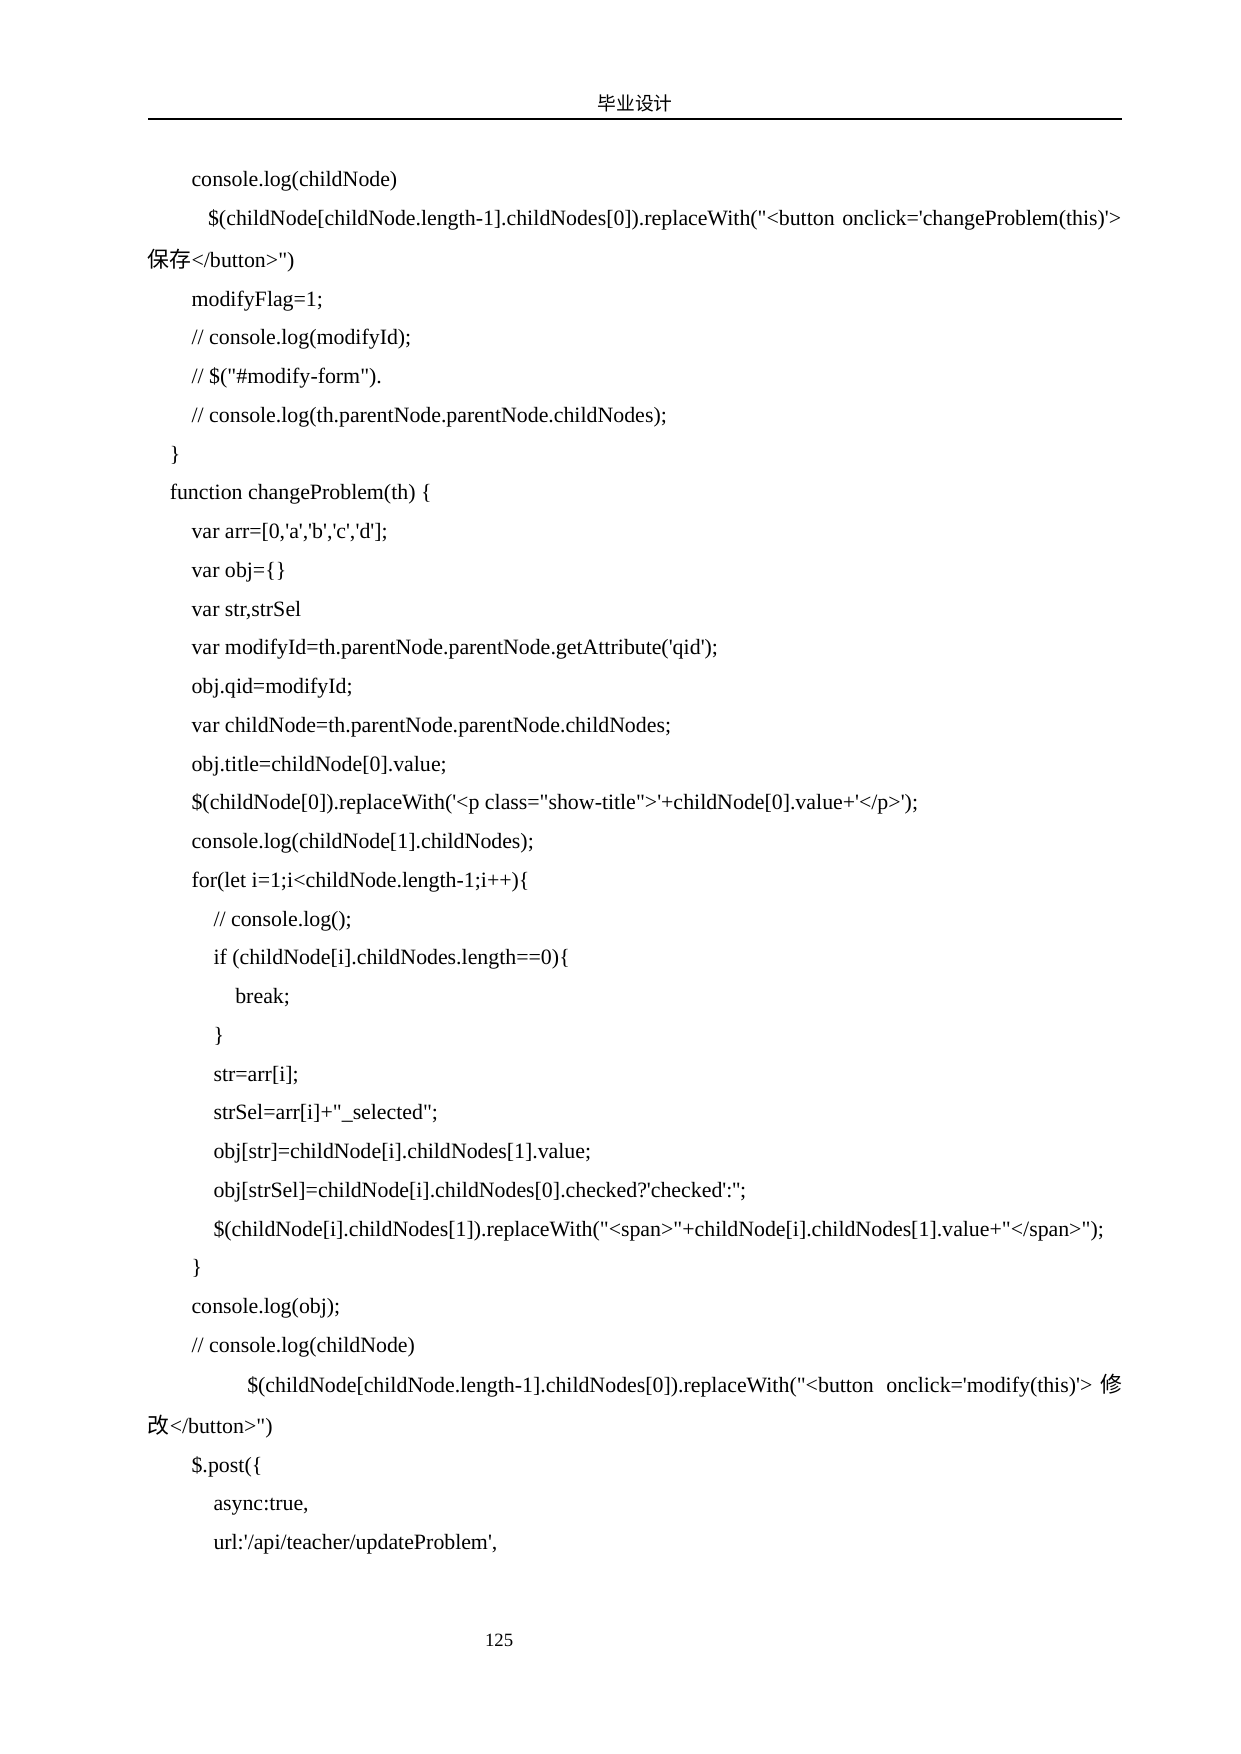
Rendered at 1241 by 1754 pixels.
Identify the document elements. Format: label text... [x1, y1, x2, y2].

text $(childNode[childNode.length-1].childNodes[0]).replaceWith("<button onclick='changeProblem(this)'>保存</button>") [148, 201, 1122, 274]
text for(let i=1;i<childNode.length-1;i++){ [148, 863, 1122, 896]
text $(childNode[childNode.length-1].childNodes[0]).replaceWith("<button onclick='modify(this)'>修改</button>") [148, 1367, 1122, 1440]
text function changeProblem(th) { [148, 476, 1122, 508]
text var modifyId=th.parentNode.parentNode.getAttribute('qid'); [148, 631, 1122, 663]
text // console.log(th.parentNode.parentNode.childNodes); [148, 398, 1122, 431]
text var obj={} [148, 553, 1122, 586]
text // $("#modify-form"). [148, 359, 1122, 392]
text obj[strSel]=childNode[i].childNodes[0].checked?'checked':''; [148, 1173, 1122, 1206]
text obj.title=childNode[0].value; [148, 747, 1122, 779]
text break; [148, 979, 1122, 1012]
text async:true, [148, 1487, 1122, 1519]
text // console.log(modifyId); [148, 321, 1122, 353]
text // console.log(); [148, 902, 1122, 934]
text url:'/api/teacher/updateProblem', [148, 1526, 1122, 1558]
text } [148, 1251, 1122, 1283]
text obj.qid=modifyId; [148, 669, 1122, 702]
text console.log(childNode) [148, 162, 1122, 195]
text console.log(childNode[1].childNodes); [148, 824, 1122, 857]
text str=arr[i]; [148, 1057, 1122, 1089]
text $(childNode[0]).replaceWith('<p class="show-title">'+childNode[0].value+'</p>'); [148, 786, 1122, 818]
text } [148, 437, 1122, 469]
text $.post({ [148, 1448, 1122, 1481]
text var str,strSel [148, 592, 1122, 624]
text modifyFlag=1; [148, 282, 1122, 314]
text if (childNode[i].childNodes.length==0){ [148, 941, 1122, 973]
text console.log(obj); [148, 1289, 1122, 1322]
text } [148, 1018, 1122, 1051]
text strSel=arr[i]+"_selected"; [148, 1096, 1122, 1128]
text var childNode=th.parentNode.parentNode.childNodes; [148, 708, 1122, 741]
text // console.log(childNode) [148, 1328, 1122, 1361]
text var arr=[0,'a','b','c','d']; [148, 514, 1122, 547]
text $(childNode[i].childNodes[1]).replaceWith("<span>"+childNode[i].childNodes[1].value+"</span>"); [148, 1212, 1122, 1244]
text obj[str]=childNode[i].childNodes[1].value; [148, 1134, 1122, 1167]
